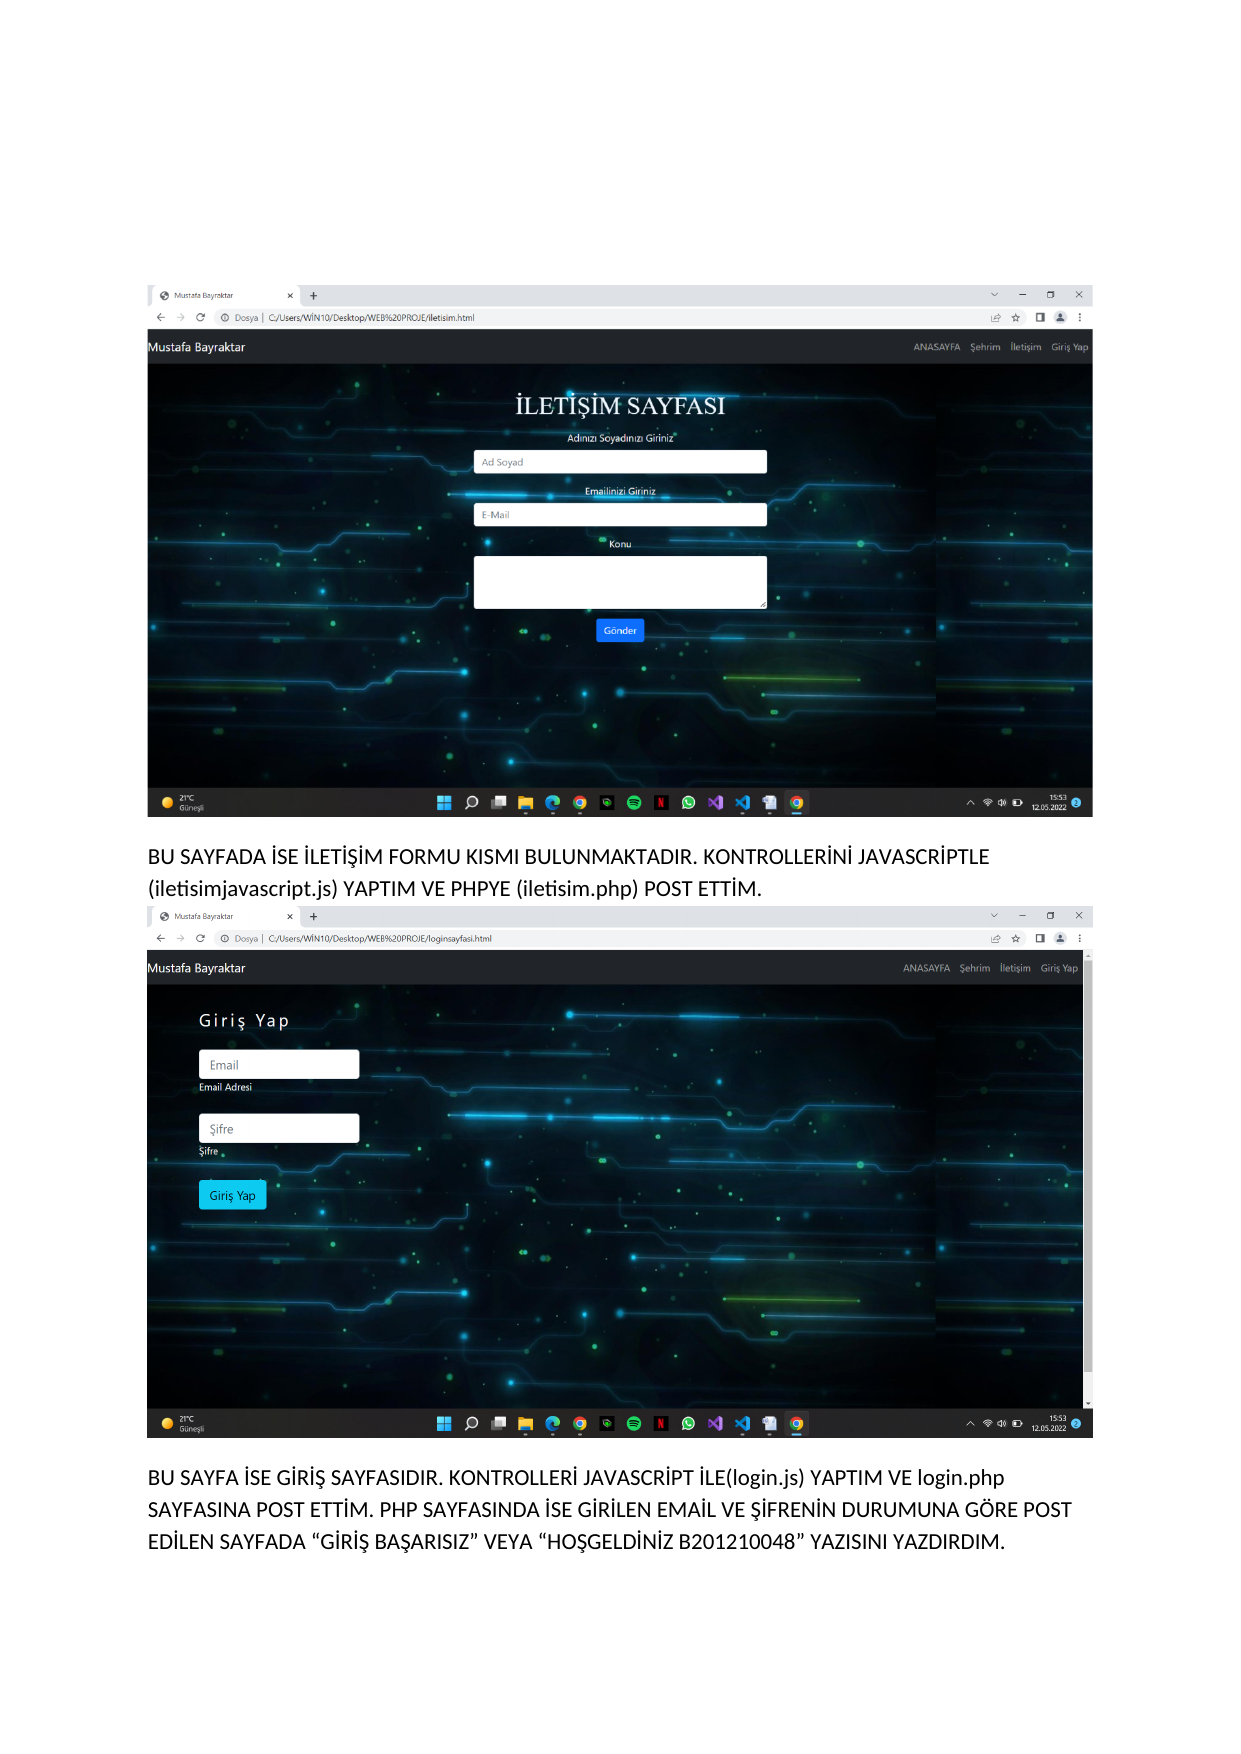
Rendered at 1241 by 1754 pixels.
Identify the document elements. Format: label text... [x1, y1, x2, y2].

picture [147, 285, 1093, 817]
text BU SAYFA İSE GİRİŞ SAYFASIDIR. KONTROLLERİ JAVASCRİPT İLE(login.js) YAPTIM VE login.php SAYFASINA POST ETTİM. PHP SAYFASINDA İSE GİRİLEN EMAİL VE ŞİFRENİN DURUMUNA GÖRE POST EDİLEN SAYFADA “GİRİŞ BAŞARISIZ” VEYA “HOŞGELDİNİZ B201210048” YAZISINI YAZDIRDIM. [148, 1463, 1093, 1555]
picture [147, 906, 1093, 1438]
text BU SAYFADA İSE İLETİŞİM FORMU KISMI BULUNMAKTADIR. KONTROLLERİNİ JAVASCRİPTLE (iletisimjavascript.js) YAPTIM VE PHPYE (iletisim.php) POST ETTİM. [148, 842, 1093, 906]
